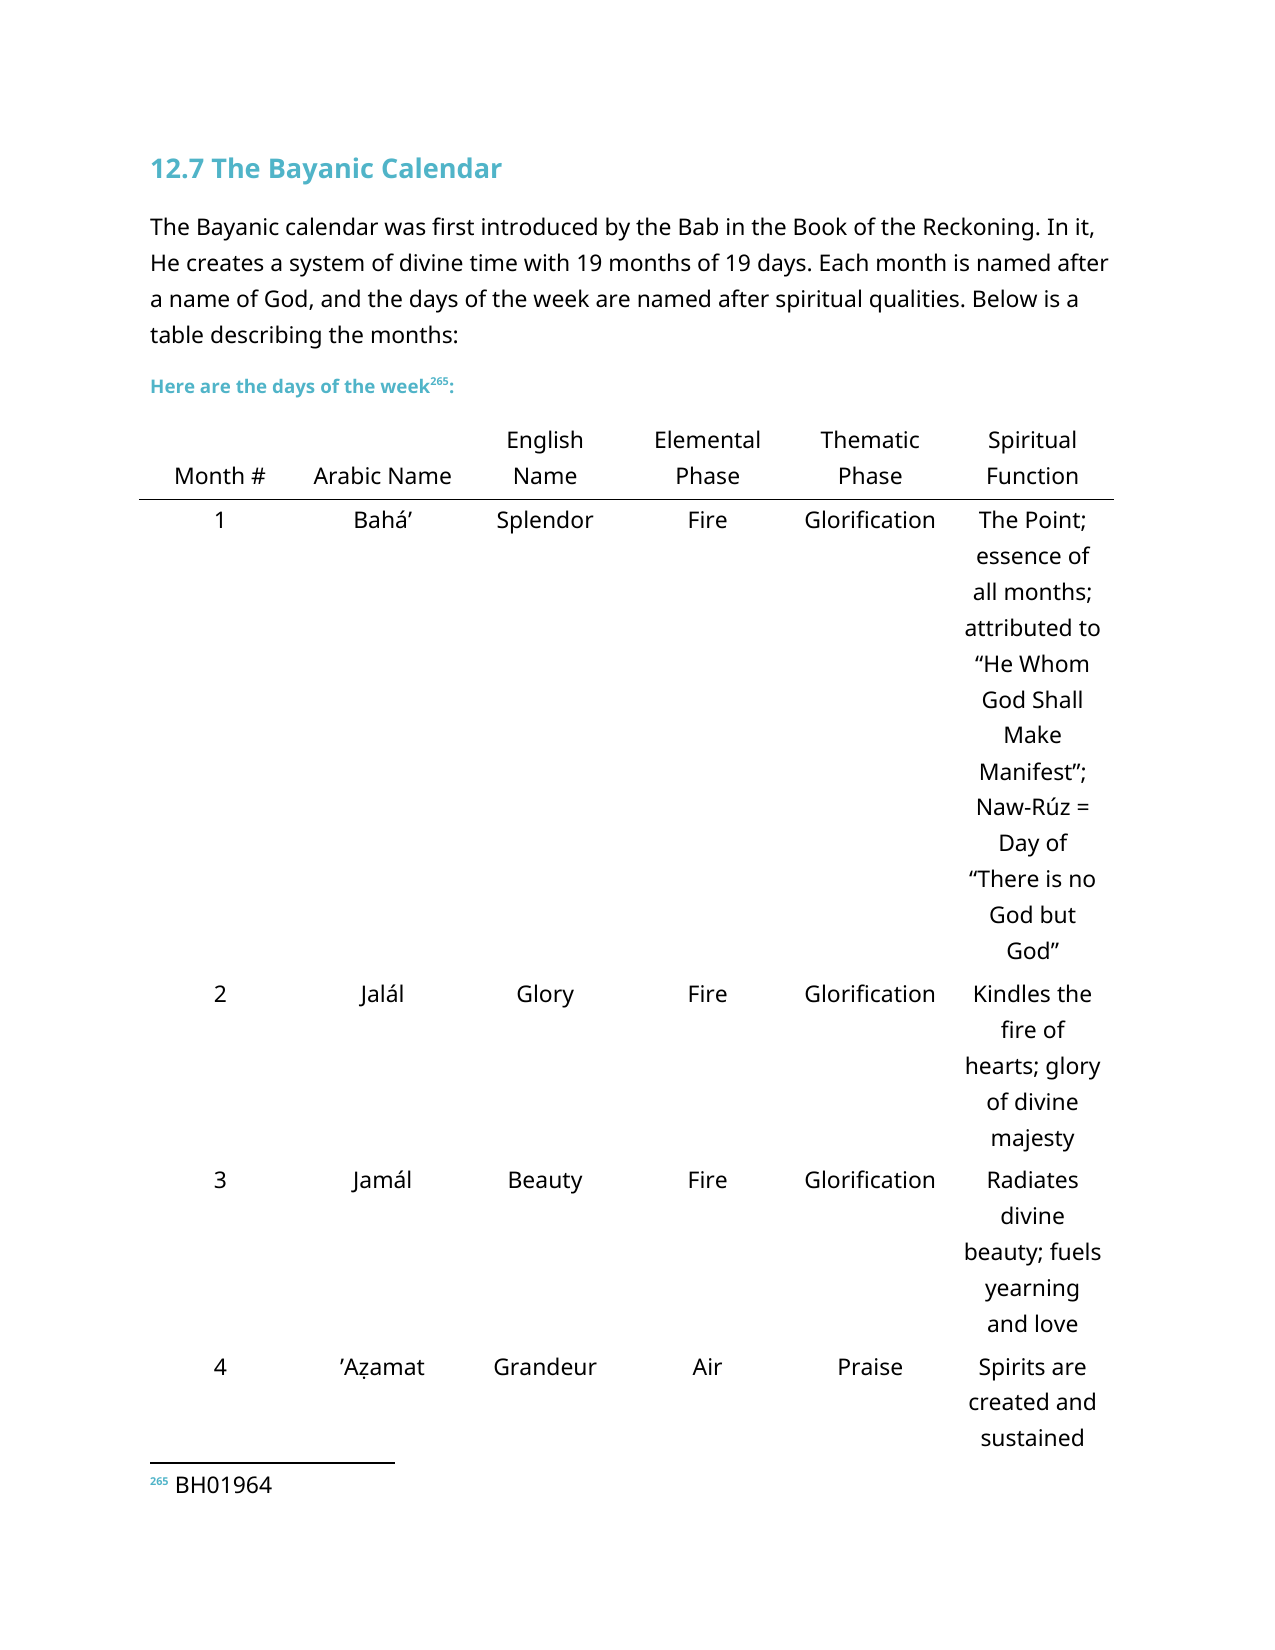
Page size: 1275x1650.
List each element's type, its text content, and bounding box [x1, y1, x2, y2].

table_cell Kindles the fire of hearts; glory of divine majesty [951, 974, 1114, 1160]
table_cell 2 [139, 974, 301, 1160]
table_cell 1 [139, 500, 301, 974]
table_cell Grandeur [464, 1347, 626, 1453]
table_header Thematic Phase [789, 420, 951, 498]
table_cell Radiates divine beauty; fuels yearning and love [951, 1160, 1114, 1347]
table_cell Jalál [301, 974, 464, 1160]
table_cell Fire [626, 500, 789, 974]
table_header Spiritual Function [951, 420, 1114, 498]
subtitle 12.7 The Bayanic Calendar [150, 150, 1125, 187]
table_header Arabic Name [301, 420, 464, 498]
table_cell Bahá’ [301, 500, 464, 974]
table_header Elemental Phase [626, 420, 789, 498]
table_header English Name [464, 420, 626, 498]
table_cell Praise [789, 1347, 951, 1453]
table_cell Fire [626, 974, 789, 1160]
table_header Month # [139, 420, 301, 498]
table_cell Fire [626, 1160, 789, 1347]
table_cell Jamál [301, 1160, 464, 1347]
table_cell Beauty [464, 1160, 626, 1347]
table_cell Glorification [789, 500, 951, 974]
text The Bayanic calendar was first introduced by the Bab in the Book of the Reckoning. In it, He creates a system of divine time with 19 months of 19 days. Each month is named after a name of God, and the days of the week are named after spiritual qualities. Below is a table describing the months: [150, 211, 1125, 350]
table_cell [951, 1347, 1114, 1453]
table_cell The Point; essence of all months; attributed to “He Whom God Shall Make Manifest”; Naw-Rúz = Day of “There is no God but God” [951, 500, 1114, 974]
table_cell 4 [139, 1347, 301, 1453]
table_cell Air [626, 1347, 789, 1453]
table_cell Glorification [789, 1160, 951, 1347]
table_cell 3 [139, 1160, 301, 1347]
table_cell ’Aẓamat [301, 1347, 464, 1453]
table_cell Glory [464, 974, 626, 1160]
table_cell Glorification [789, 974, 951, 1160]
text Here are the days of the week: [150, 374, 1125, 399]
table_cell Splendor [464, 500, 626, 974]
